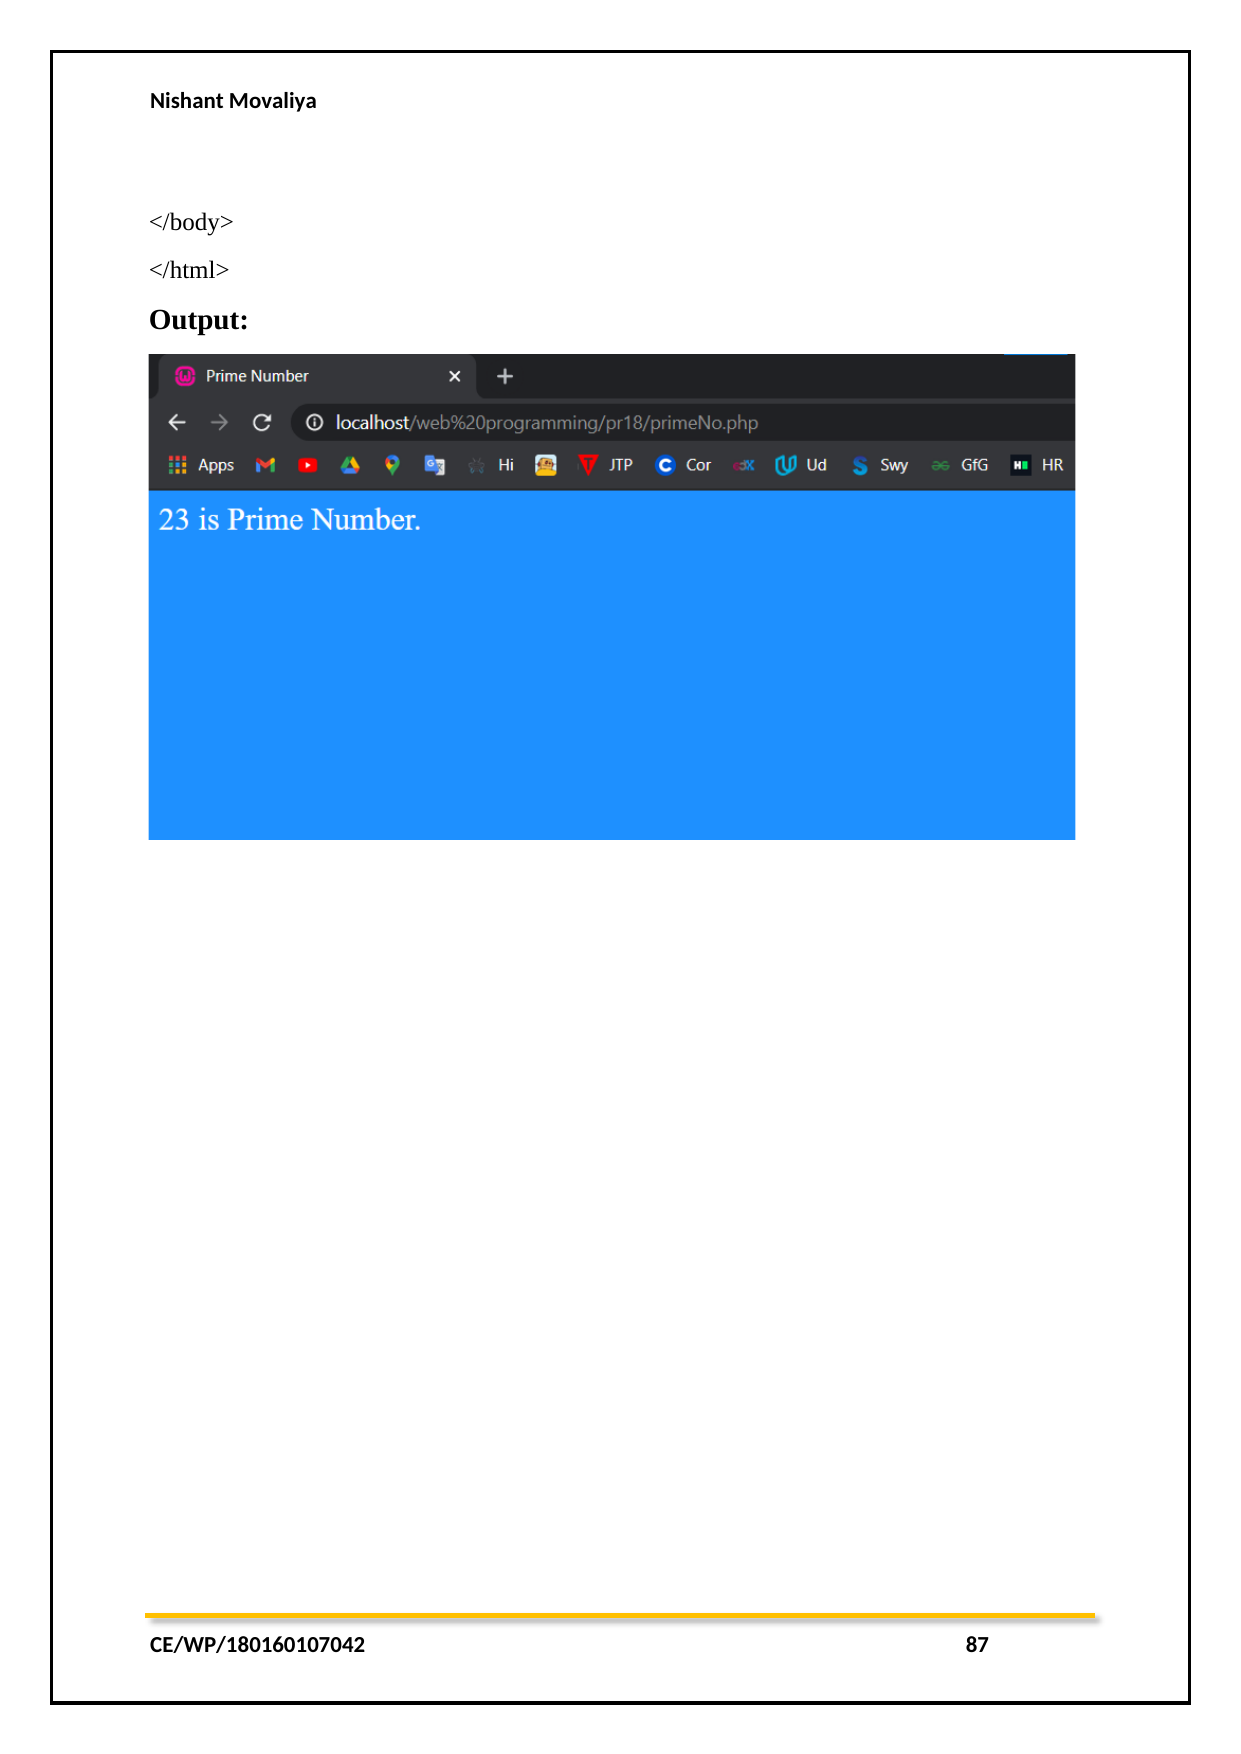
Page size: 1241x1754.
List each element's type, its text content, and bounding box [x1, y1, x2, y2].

text </body> [148, 207, 1076, 236]
picture [148, 354, 1076, 840]
text </html> [148, 255, 1076, 284]
picture [141, 1608, 1109, 1632]
text Output: [148, 302, 1076, 336]
